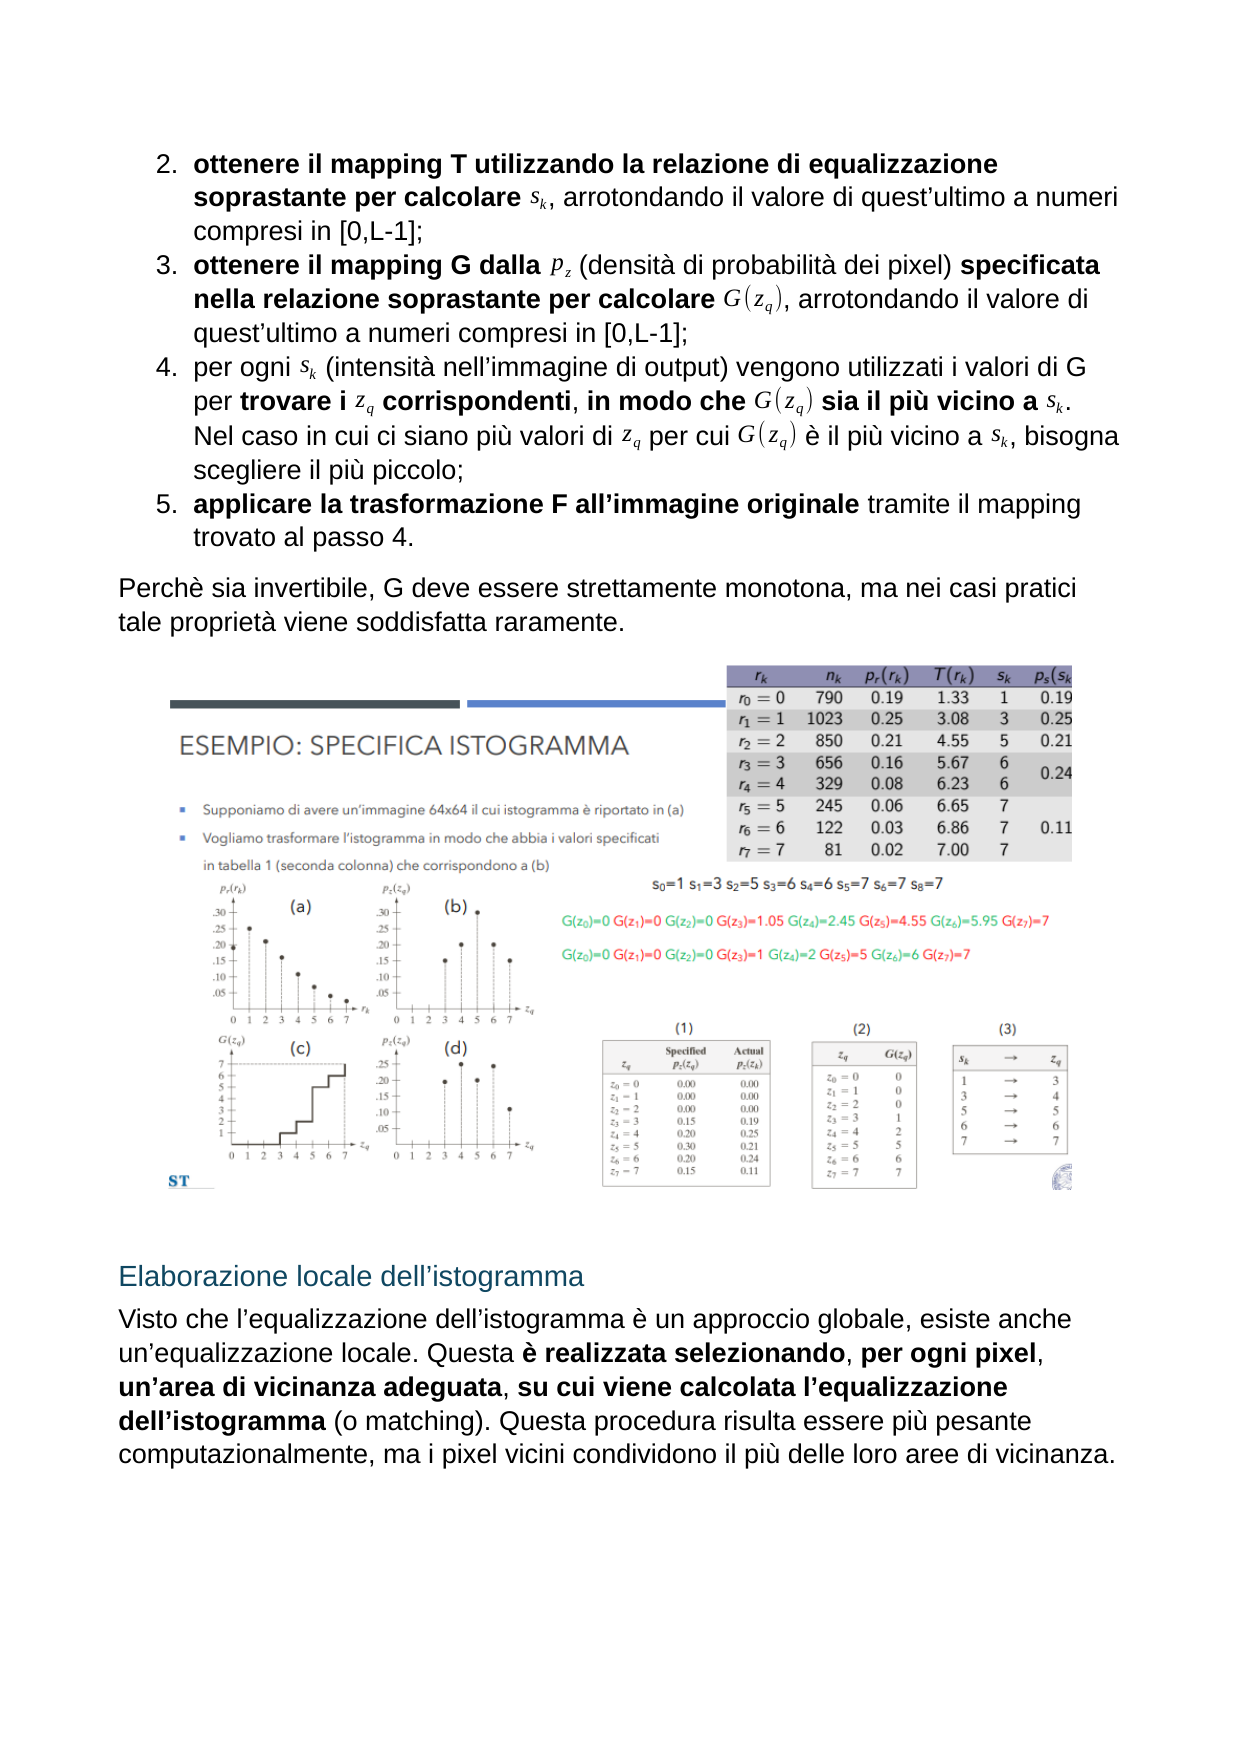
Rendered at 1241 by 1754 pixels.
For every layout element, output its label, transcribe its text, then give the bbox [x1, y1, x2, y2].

subtitle Elaborazione locale dell’istogramma [118, 1259, 1122, 1292]
text Perchè sia invertibile, G deve essere strettamente monotona, ma nei casi pratici tale proprietà viene soddisfatta raramente. [118, 572, 1122, 637]
list per ogni (intensità nell’immagine di output) vengono utilizzati i valori di G per trovare i corrispondenti, in modo che sia il più vicino a . Nel caso in cui ci siano più valori di per cui è il più vicino a , bisogna scegliere il più piccolo; [156, 351, 1122, 485]
picture [168, 656, 1072, 1190]
list ottenere il mapping T utilizzando la relazione di equalizzazione soprastante per calcolare , arrotondando il valore di quest’ultimo a numeri compresi in [0,L-1]; [156, 148, 1122, 246]
text Visto che l’equalizzazione dell’istogramma è un approccio globale, esiste anche un’equalizzazione locale. Questa è realizzata selezionando, per ogni pixel, un’area di vicinanza adeguata, su cui viene calcolata l’equalizzazione dell’istogramma (o matching). Questa procedura risulta essere più pesante computazionalmente, ma i pixel vicini condividono il più delle loro aree di vicinanza. [118, 1303, 1122, 1470]
list ottenere il mapping G dalla (densità di probabilità dei pixel) specificata nella relazione soprastante per calcolare , arrotondando il valore di quest’ultimo a numeri compresi in [0,L-1]; [156, 249, 1122, 348]
list applicare la trasformazione F all’immagine originale tramite il mapping trovato al passo 4. [156, 488, 1122, 553]
